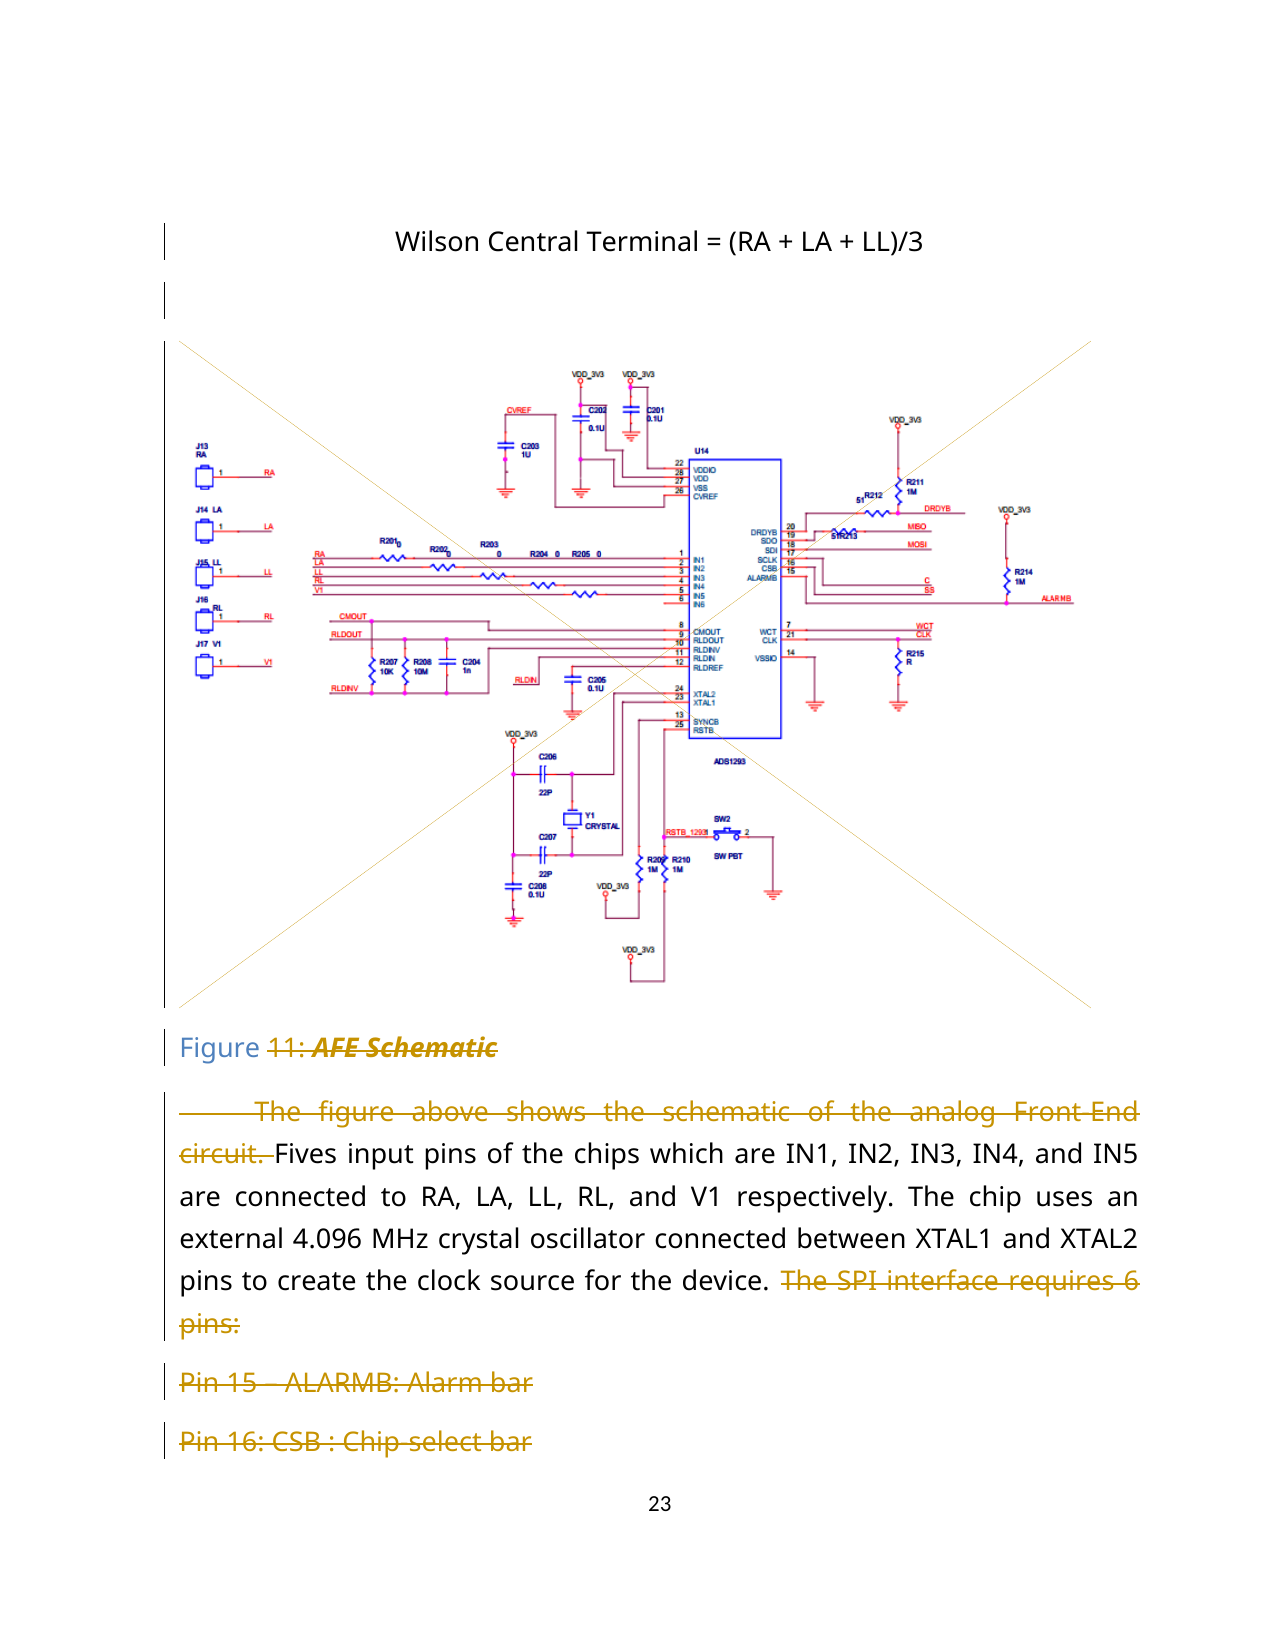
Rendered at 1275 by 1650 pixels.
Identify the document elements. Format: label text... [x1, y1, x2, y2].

picture [636, 341, 1092, 1009]
picture [180, 676, 1090, 1009]
text Fives input pins of the chips which are IN1, IN2, IN3, IN4, and IN5 are connected to RA, LA, LL, RL, and V1 respectively. The chip uses an external 4.096 MHz crystal oscillator connected between XTAL1 and XTAL2 pins to create the clock source for the device. [179, 1092, 1139, 1113]
text Fives input pins of the chips which are IN1, IN2, IN3, IN4, and IN5 are connected to RA, LA, LL, RL, and V1 respectively. The chip uses an external 4.096 MHz crystal oscillator connected between XTAL1 and XTAL2 pins to create the clock source for the device. [179, 1115, 1139, 1341]
text Wilson Central Terminal = (RA + LA + LL)/3 [179, 223, 1139, 260]
picture [181, 341, 1089, 673]
picture [179, 342, 634, 1007]
